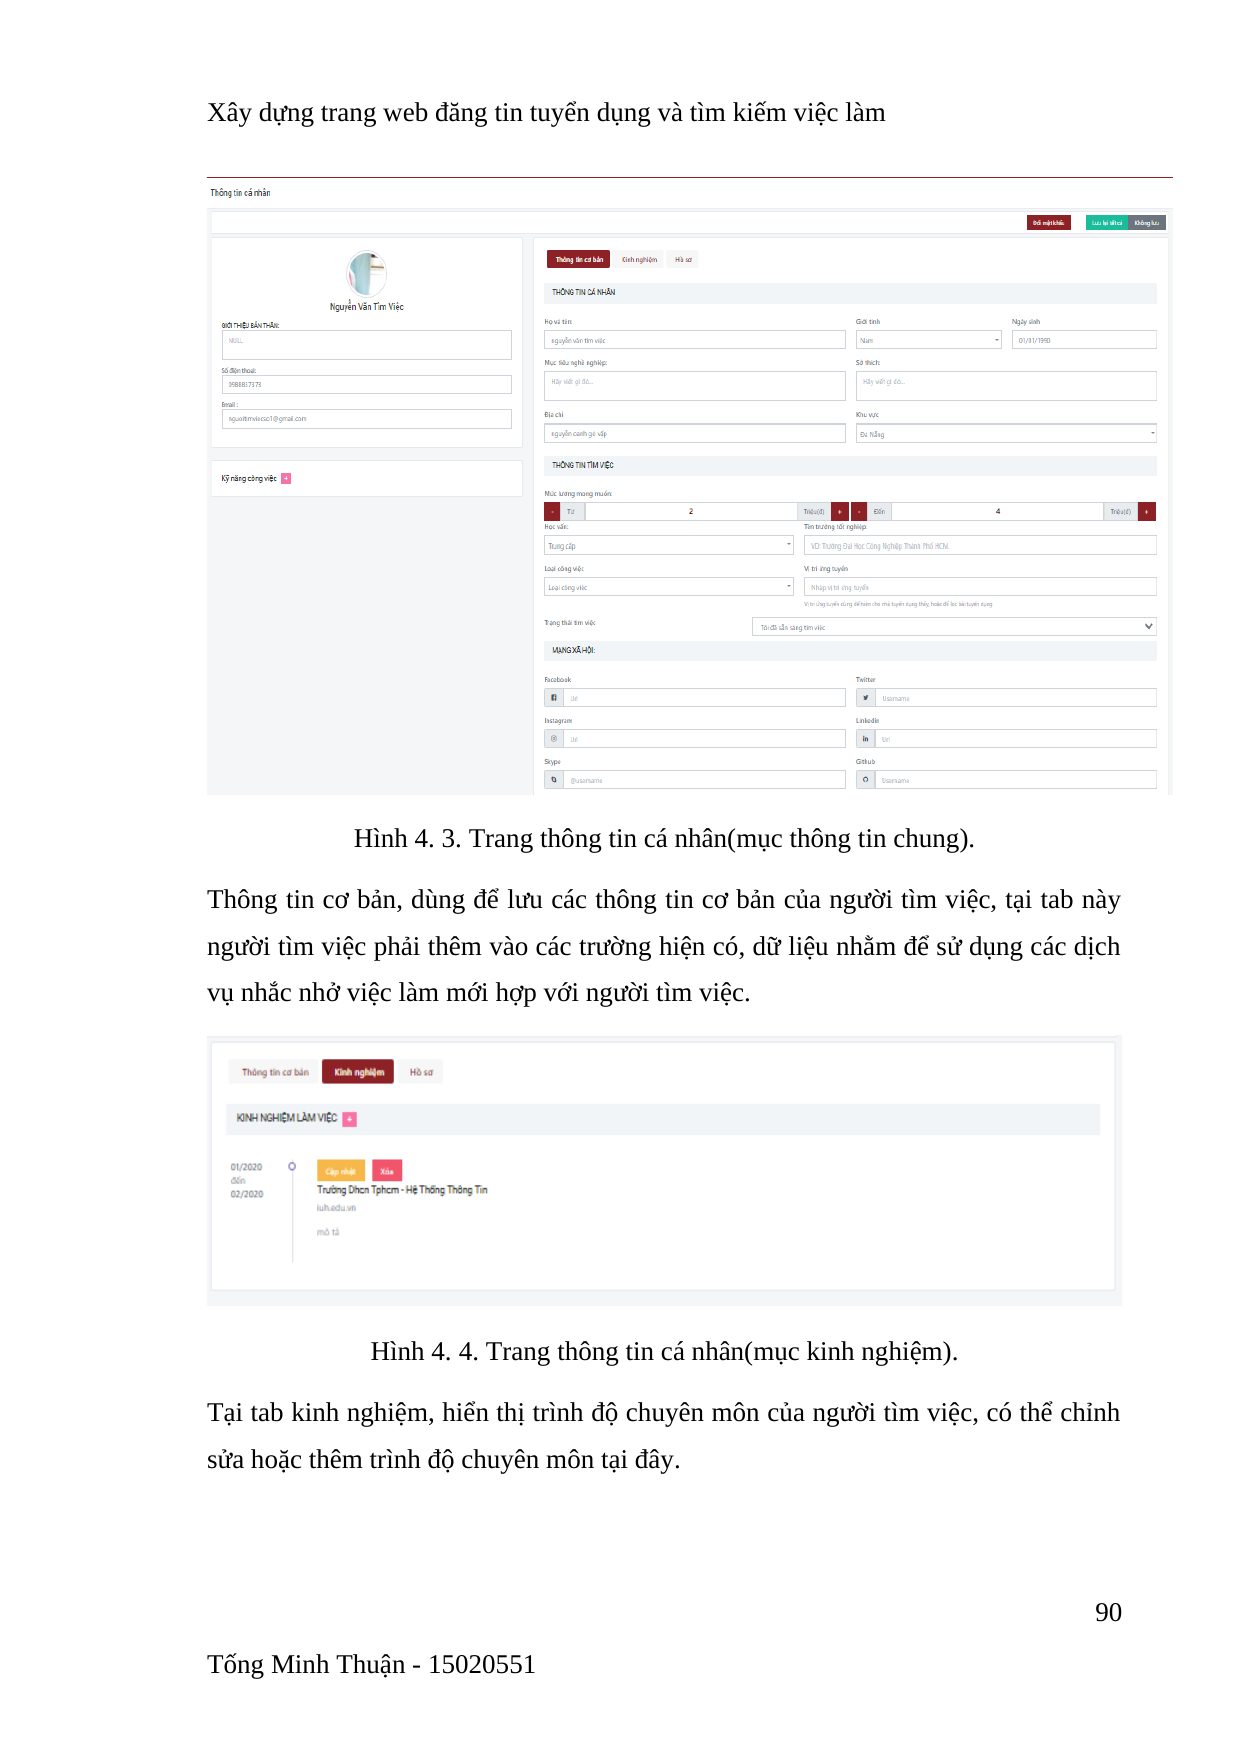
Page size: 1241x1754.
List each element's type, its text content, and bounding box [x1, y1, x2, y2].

text Thông tin cơ bản, dùng để lưu các thông tin cơ bản của người tìm việc, tại tab này người tìm việc phải thêm vào các trường hiện có, dữ liệu nhằm để sử dụng các dịch vụ nhắc nhở việc làm mới hợp với người tìm việc. [207, 883, 1122, 1008]
text Tại tab kinh nghiệm, hiển thị trình độ chuyên môn của người tìm việc, có thể chỉnh sửa hoặc thêm trình độ chuyên môn tại đây. [207, 1396, 1122, 1474]
picture [206, 1035, 1123, 1306]
picture [206, 177, 1173, 795]
text Hình 4. 4. Trang thông tin cá nhân(mục kinh nghiệm). [207, 1336, 1122, 1367]
text Hình 4. 3. Trang thông tin cá nhân(mục thông tin chung). [207, 822, 1122, 853]
